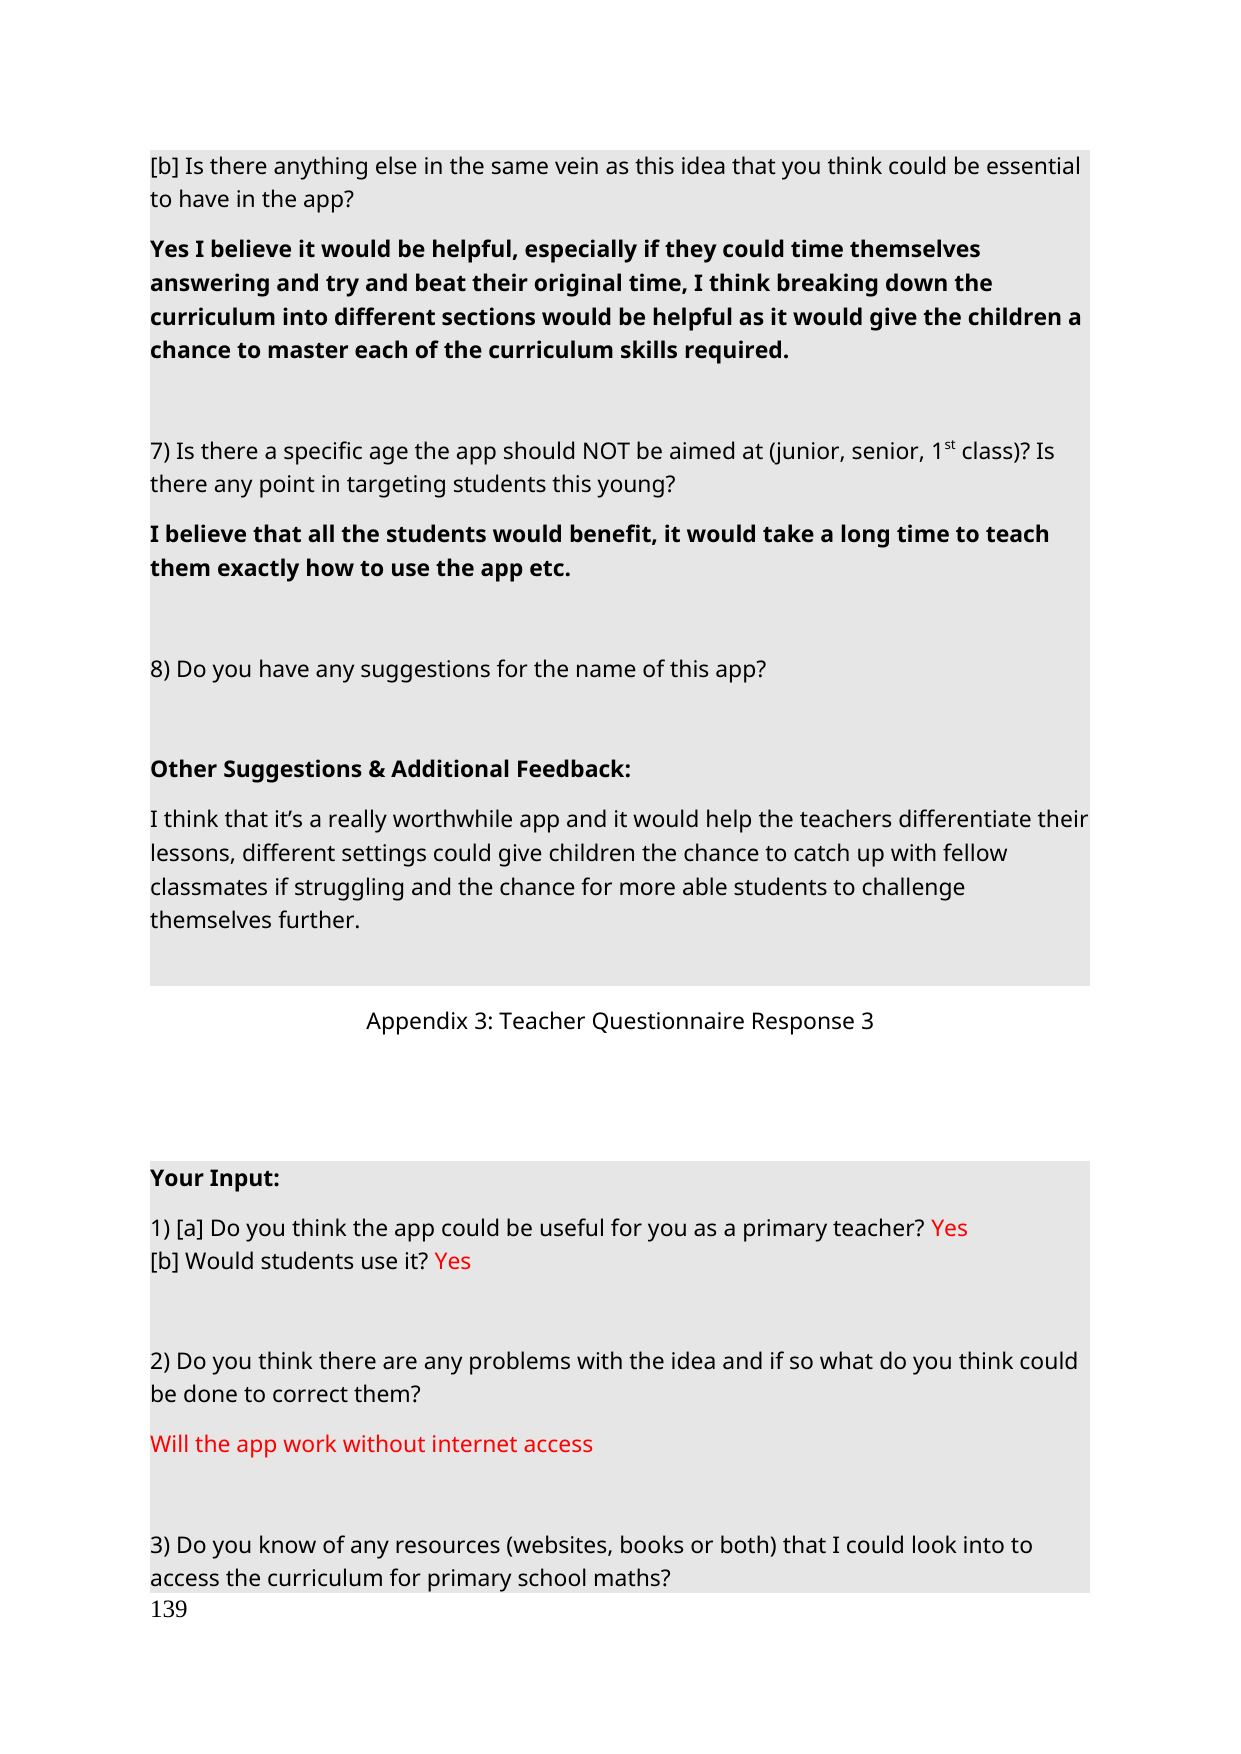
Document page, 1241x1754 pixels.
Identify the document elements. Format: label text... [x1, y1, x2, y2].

text Will the app work without internet access [150, 1428, 1090, 1459]
text 8) Do you have any suggestions for the name of this app? [150, 652, 1090, 684]
text 7) Is there a specific age the app should NOT be aimed at (junior, senior, 1st class)? Is there any point in targeting students this young? [150, 435, 1090, 499]
text Yes I believe it would be helpful, especially if they could time themselves answering and try and beat their original time, I think breaking down the curriculum into different sections would be helpful as it would give the children a chance to master each of the curriculum skills required. [150, 233, 1090, 365]
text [150, 150, 1090, 214]
text Appendix 3: Teacher Questionnaire Response 3 [150, 1005, 1090, 1036]
text 3) Do you know of any resources (websites, books or both) that I could look into to access the curriculum for primary school maths? [150, 1529, 1090, 1593]
text 1) [a] Do you think the app could be useful for you as a primary teacher? Yes [b] Would students use it? Yes [150, 1212, 1090, 1276]
text I think that it’s a really worthwhile app and it would help the teachers differentiate their lessons, different settings could give children the chance to catch up with fellow classmates if struggling and the chance for more able students to challenge themselves further. [150, 803, 1090, 936]
text 2) Do you think there are any problems with the idea and if so what do you think could be done to correct them? [150, 1345, 1090, 1409]
text I believe that all the students would benefit, it would take a long time to teach them exactly how to use the app etc. [150, 518, 1090, 583]
text Your Input: [150, 1161, 1090, 1193]
text Other Suggestions & Additional Feedback: [150, 753, 1090, 784]
